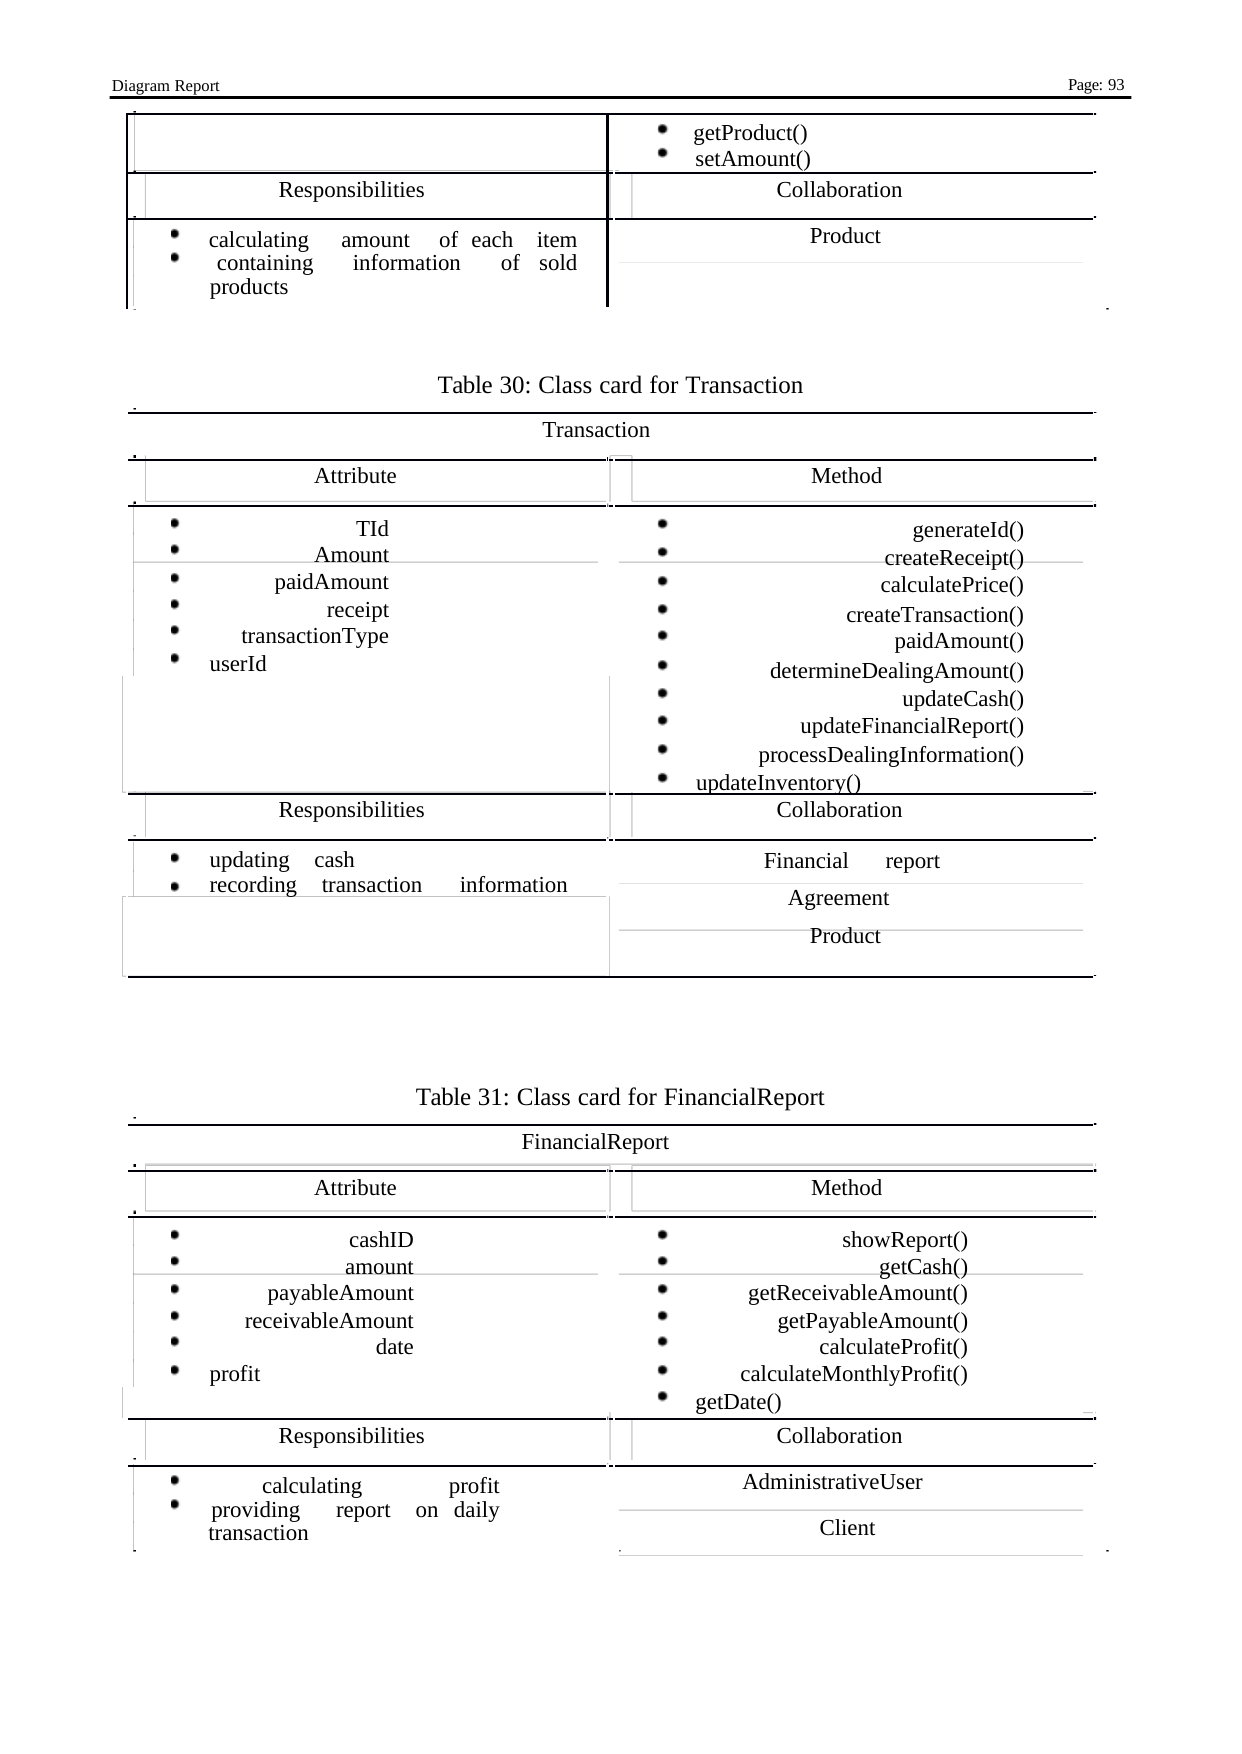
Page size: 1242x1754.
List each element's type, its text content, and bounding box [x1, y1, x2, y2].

text Diagram Report [112, 79, 1133, 94]
table_cell Responsibilities [128, 795, 606, 839]
table_header FinancialReport [128, 1126, 1093, 1170]
table_header Transaction [128, 414, 1093, 458]
table_cell Financial report Agreement Product [615, 841, 1093, 976]
table_cell [609, 174, 613, 218]
table_cell [609, 1218, 613, 1418]
table_cell cashID amount payableAmount receivableAmount date profit [128, 1218, 606, 1418]
table_cell calculating profit providing report on daily transaction [128, 1467, 606, 1553]
table_cell [609, 795, 613, 839]
table_header [609, 115, 613, 172]
table_header [128, 115, 606, 172]
table_cell showReport() getCash() getReceivableAmount() getPayableAmount() calculateProfit() calculateMonthlyProfit() getDate() [615, 1218, 1093, 1418]
table_cell Responsibilities [128, 1420, 606, 1464]
table_cell Product [615, 220, 1093, 307]
text Table 30: Class card for Transaction [437, 375, 1133, 398]
table_cell AdministrativeUser Client [615, 1467, 1093, 1553]
table_cell [609, 461, 613, 505]
table_cell calculating amount of each item containing information of sold products [128, 220, 606, 307]
table_cell [128, 841, 606, 976]
table_cell Collaboration [615, 1420, 1093, 1464]
table_cell [609, 220, 613, 307]
table_cell Collaboration [615, 174, 1093, 218]
table_cell Attribute [128, 461, 606, 505]
table_cell [609, 1172, 613, 1216]
table_header getProduct() setAmount() [615, 115, 1093, 172]
table_cell Collaboration [615, 795, 1093, 839]
table_cell generateId() createReceipt() calculatePrice() createTransaction() paidAmount() determineDealingAmount() updateCash() updateFinancialReport() processDealingInformation() updateInventory() [615, 507, 1093, 792]
table_cell Method [615, 461, 1093, 505]
table_cell Attribute [128, 1172, 606, 1216]
table_cell TId Amount paidAmount receipt transactionType userId [128, 507, 606, 792]
table_cell Responsibilities [128, 174, 606, 218]
table_cell [609, 1467, 613, 1553]
table_cell [609, 507, 613, 792]
table_cell [609, 841, 613, 976]
table_cell [609, 1420, 613, 1464]
text Table 31: Class card for FinancialReport [416, 1087, 1133, 1109]
table_cell Method [615, 1172, 1093, 1216]
